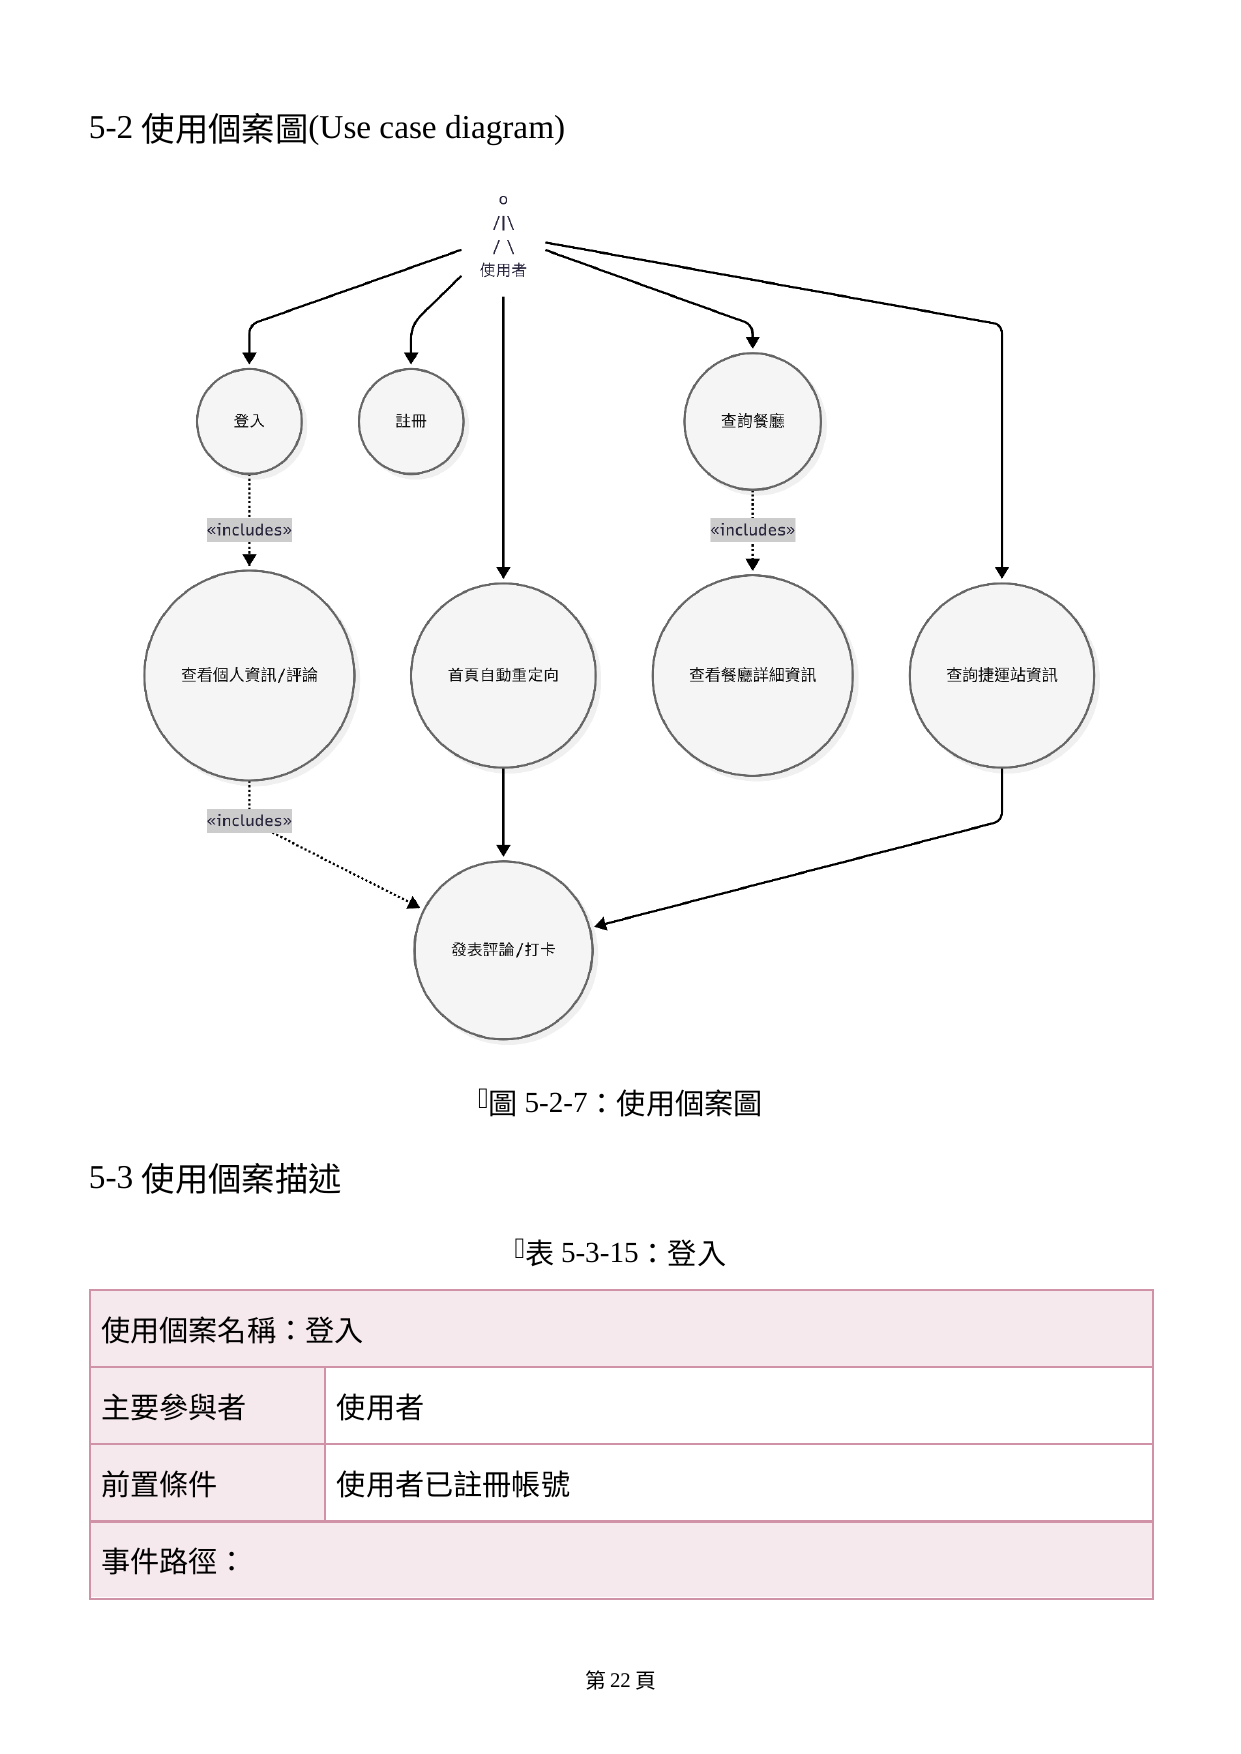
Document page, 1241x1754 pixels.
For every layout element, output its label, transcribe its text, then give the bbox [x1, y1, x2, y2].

picture [135, 164, 1105, 1050]
subtitle 使用個案描述 [89, 1139, 1152, 1214]
table_cell 使用者 [326, 1368, 1152, 1443]
table_cell 主要參與者 [91, 1368, 324, 1443]
table_cell 使用者已註冊帳號 [326, 1445, 1152, 1520]
table_cell 事件路徑： [91, 1523, 1152, 1597]
table_header 使用個案名稱：登入 [91, 1291, 1152, 1366]
table_cell 前置條件 [91, 1445, 324, 1520]
subtitle 使用個案圖(Use case diagram) [89, 89, 1152, 164]
